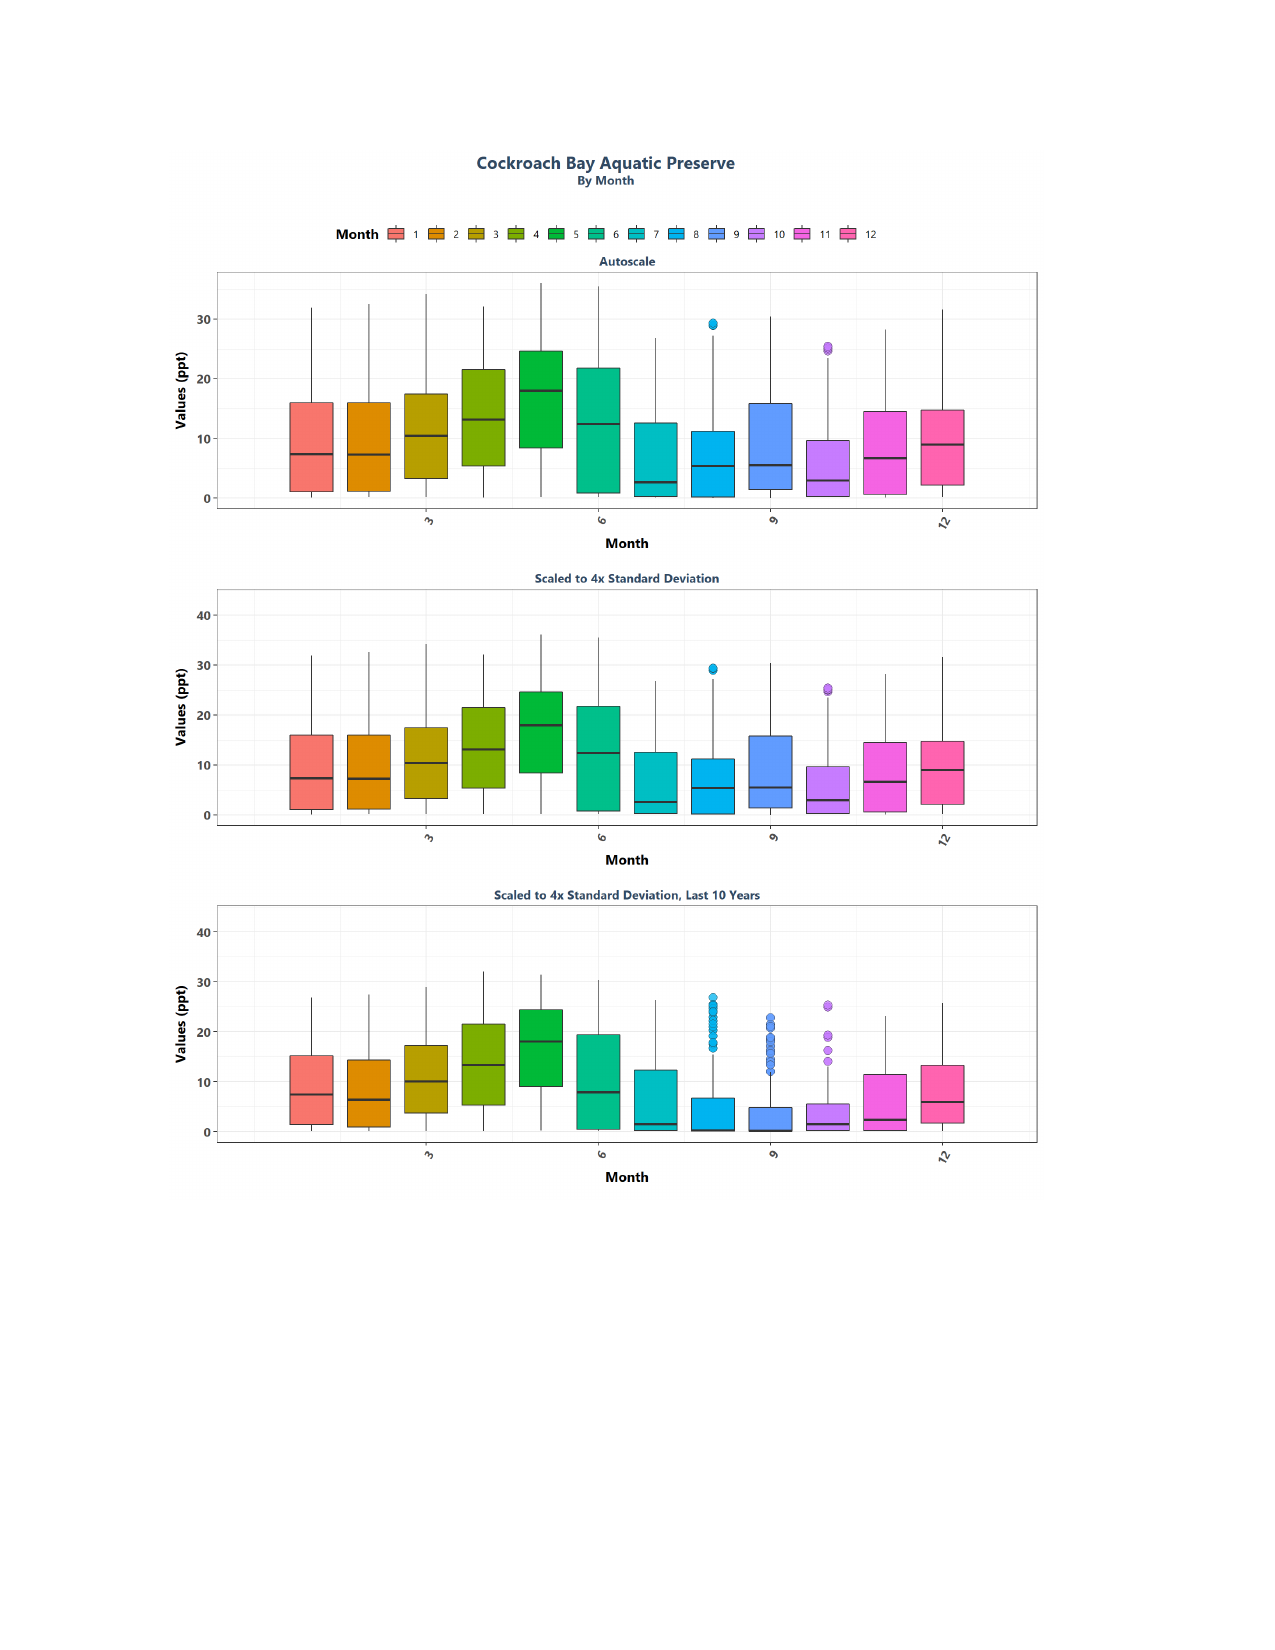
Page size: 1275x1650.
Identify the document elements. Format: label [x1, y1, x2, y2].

picture [168, 150, 1044, 1200]
